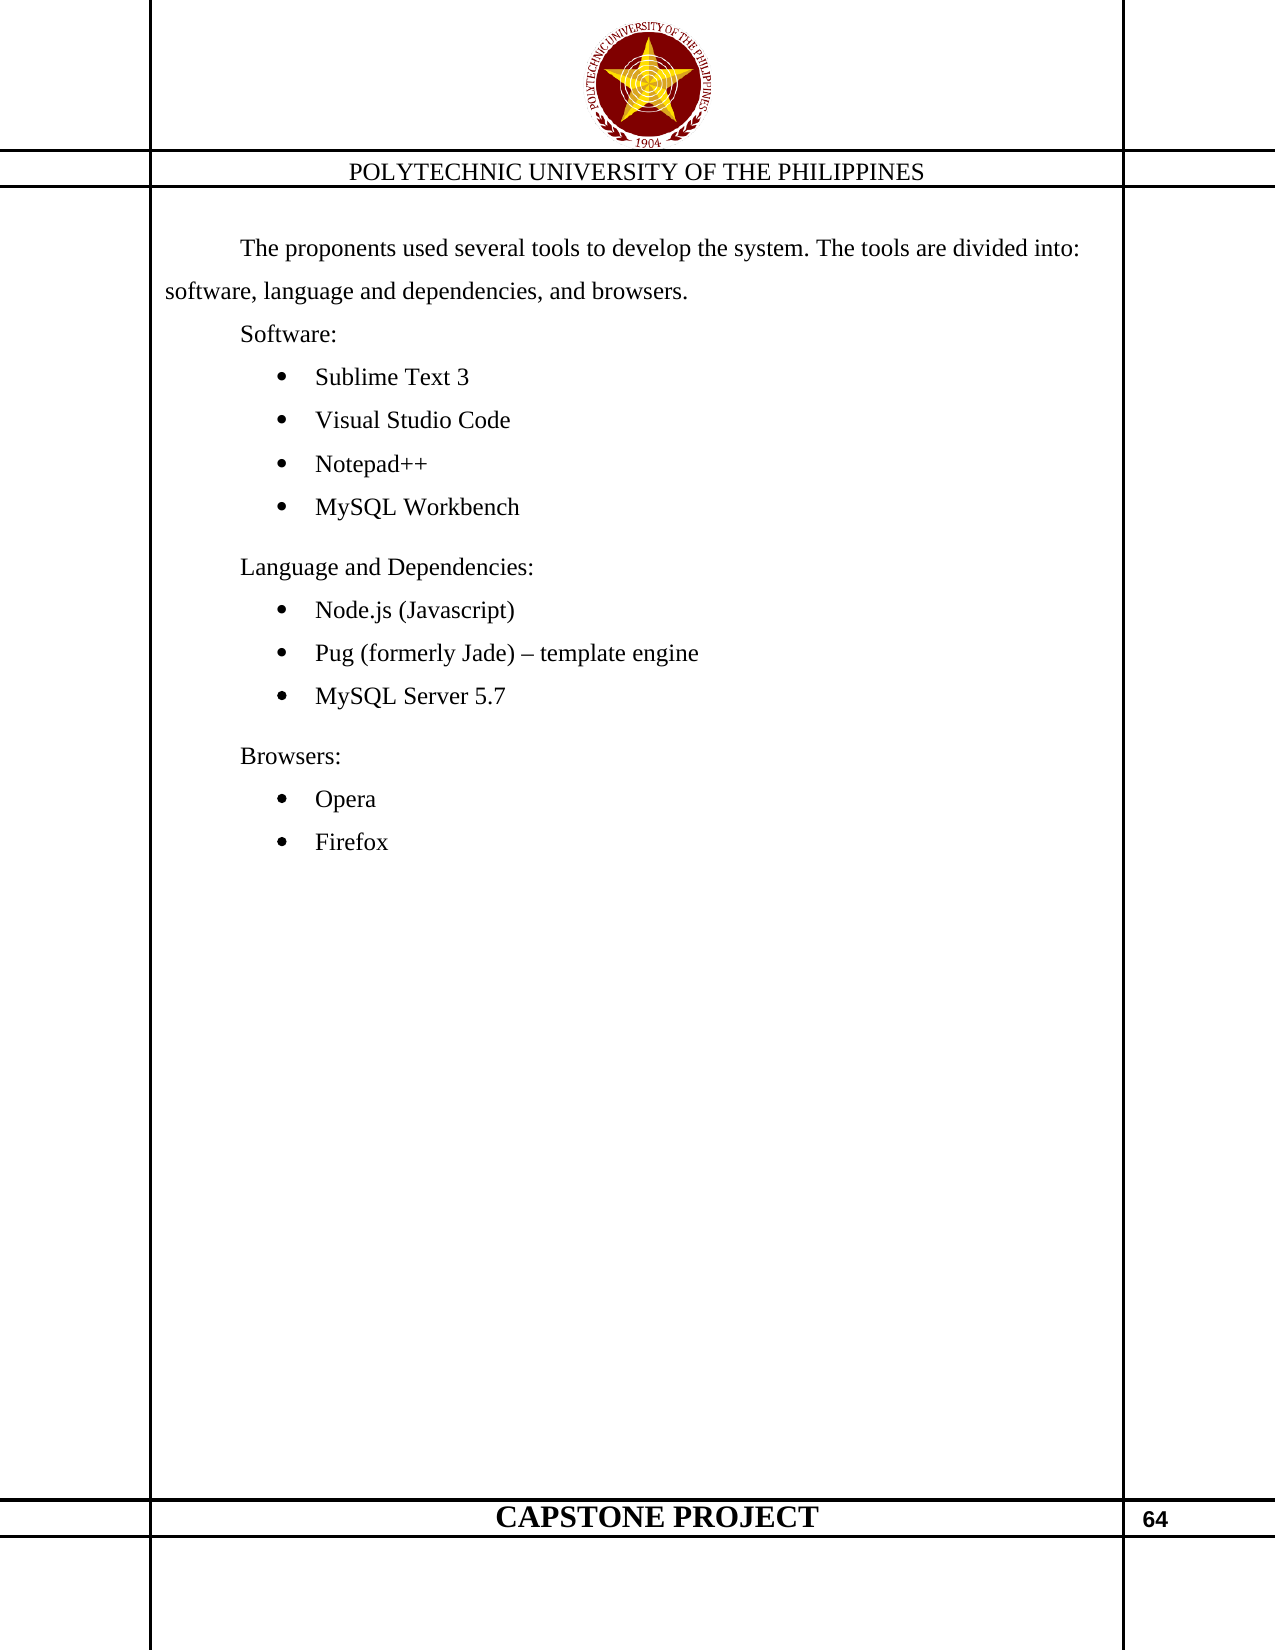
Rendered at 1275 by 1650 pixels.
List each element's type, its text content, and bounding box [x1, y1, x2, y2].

list Notepad++ [277, 449, 1110, 477]
list Firefox [277, 827, 1110, 856]
list Visual Studio Code [277, 406, 1110, 434]
text Language and Dependencies: [240, 552, 1110, 580]
list Opera [277, 784, 1110, 813]
picture [583, 20, 712, 149]
text Browsers: [240, 741, 1110, 769]
list Sublime Text 3 [277, 362, 1110, 391]
text Software: [240, 319, 1110, 348]
list MySQL Server 5.7 [277, 681, 1110, 710]
list MySQL Workbench [277, 492, 1110, 521]
text The proponents used several tools to develop the system. The tools are divided into: software, language and dependencies, and browsers. [165, 233, 1110, 305]
list Node.js (Javascript) [277, 595, 1110, 623]
list Pug (formerly Jade) – template engine [277, 638, 1110, 667]
